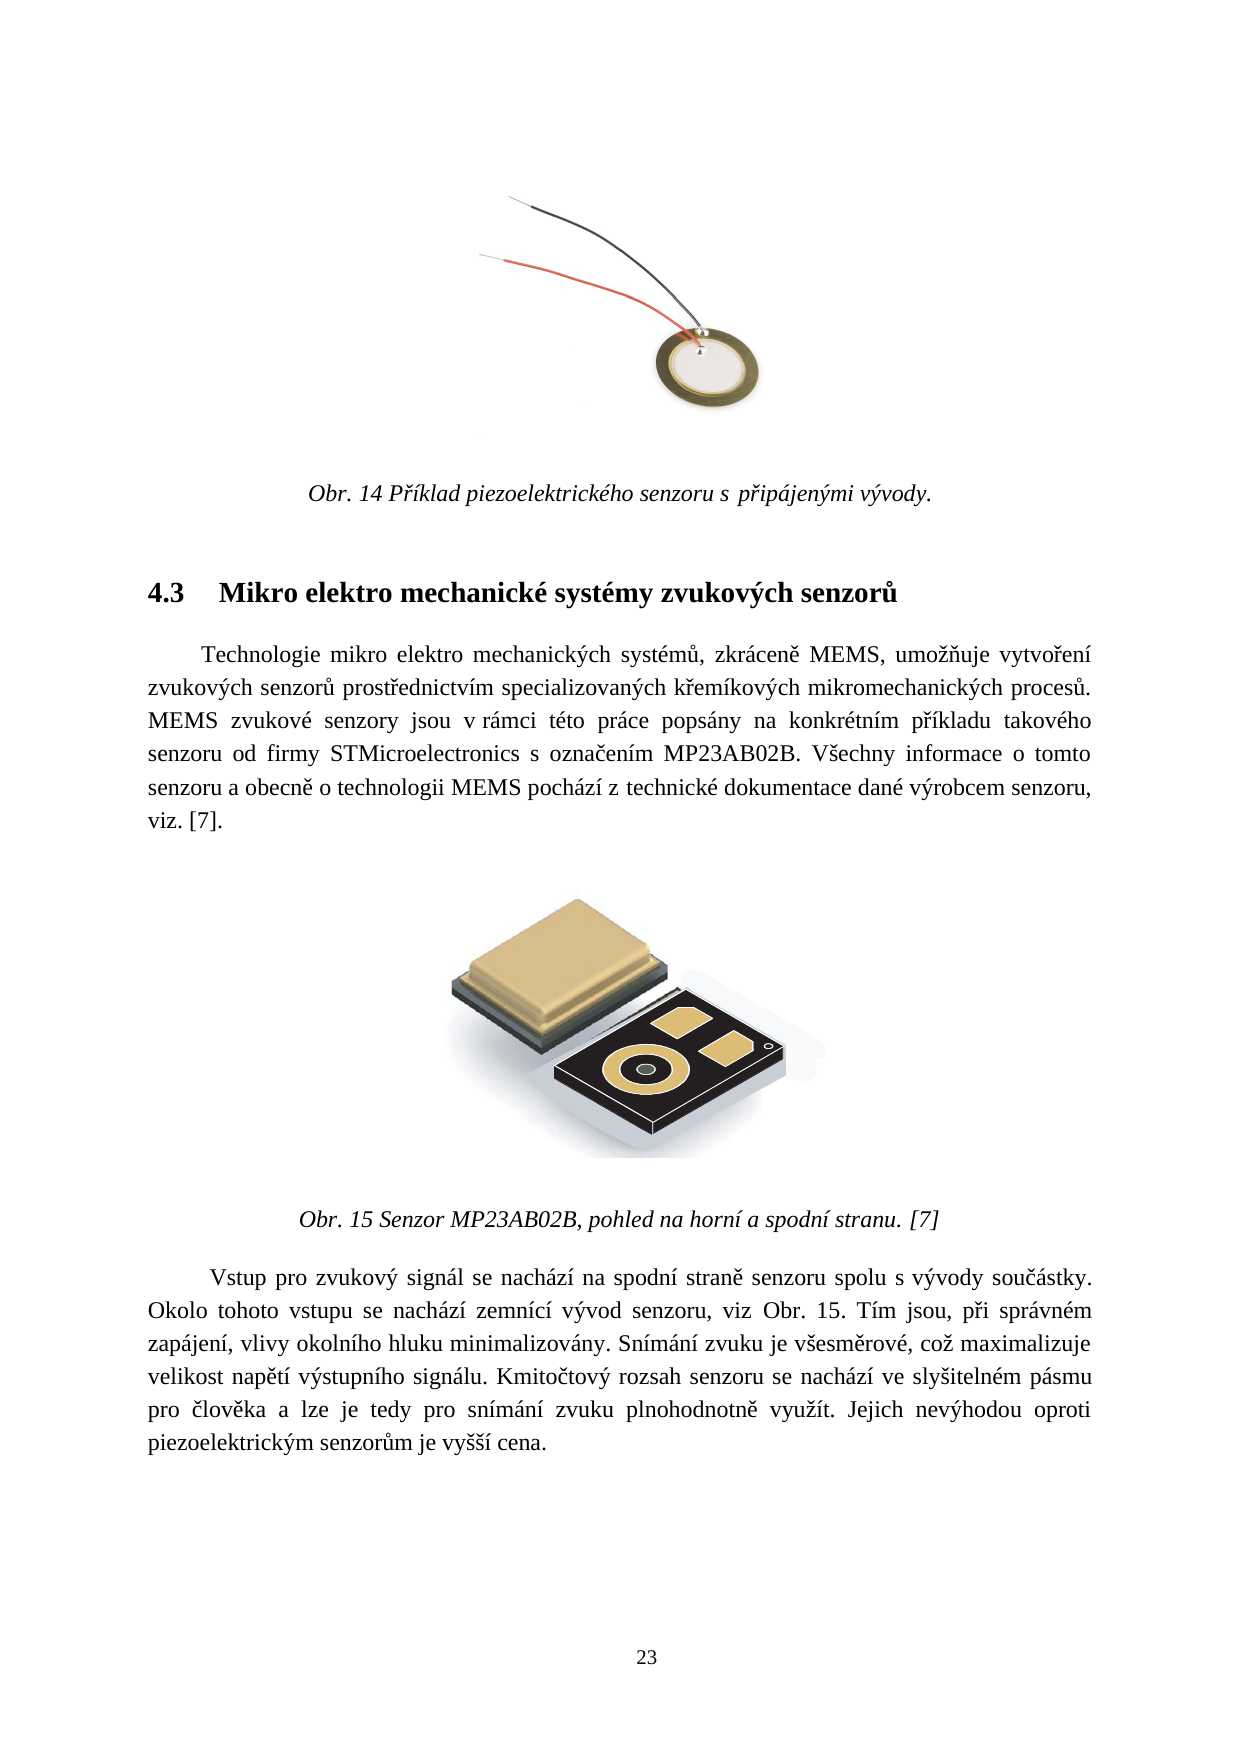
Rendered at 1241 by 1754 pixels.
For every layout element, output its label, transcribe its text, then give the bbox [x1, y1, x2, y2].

text Technologie mikro elektro mechanických systémů, zkráceně MEMS, umožňuje vytvoření zvukových senzorů prostřednictvím specializovaných křemíkových mikromechanických procesů. MEMS zvukové senzory jsou v rámci této práce popsány na konkrétním příkladu takového senzoru od firmy STMicroelectronics s označením MP23AB02B. Všechny informace o tomto senzoru a obecně o technologii MEMS pochází z technické dokumentace dané výrobcem senzoru, viz. [7]. [148, 640, 1092, 833]
picture [470, 147, 771, 448]
subtitle Mikro elektro mechanické systémy zvukových senzorů [148, 575, 1092, 608]
text Vstup pro zvukový signál se nachází na spodní straně senzoru spolu s vývody součástky. Okolo tohoto vstupu se nachází zemnící vývod senzoru, viz obr. 15. Tím jsou, při správném zapájení, vlivy okolního hluku minimalizovány. Snímání zvuku je všesměrové, což maximalizuje velikost napětí výstupního signálu. Kmitočtový rozsah senzoru se nachází ve slyšitelném pásmu pro člověka a lze je tedy pro snímání zvuku plnohodnotně využít. Jejich nevýhodou oproti piezoelektrickým senzorům je vyšší cena. [148, 1263, 1092, 1456]
